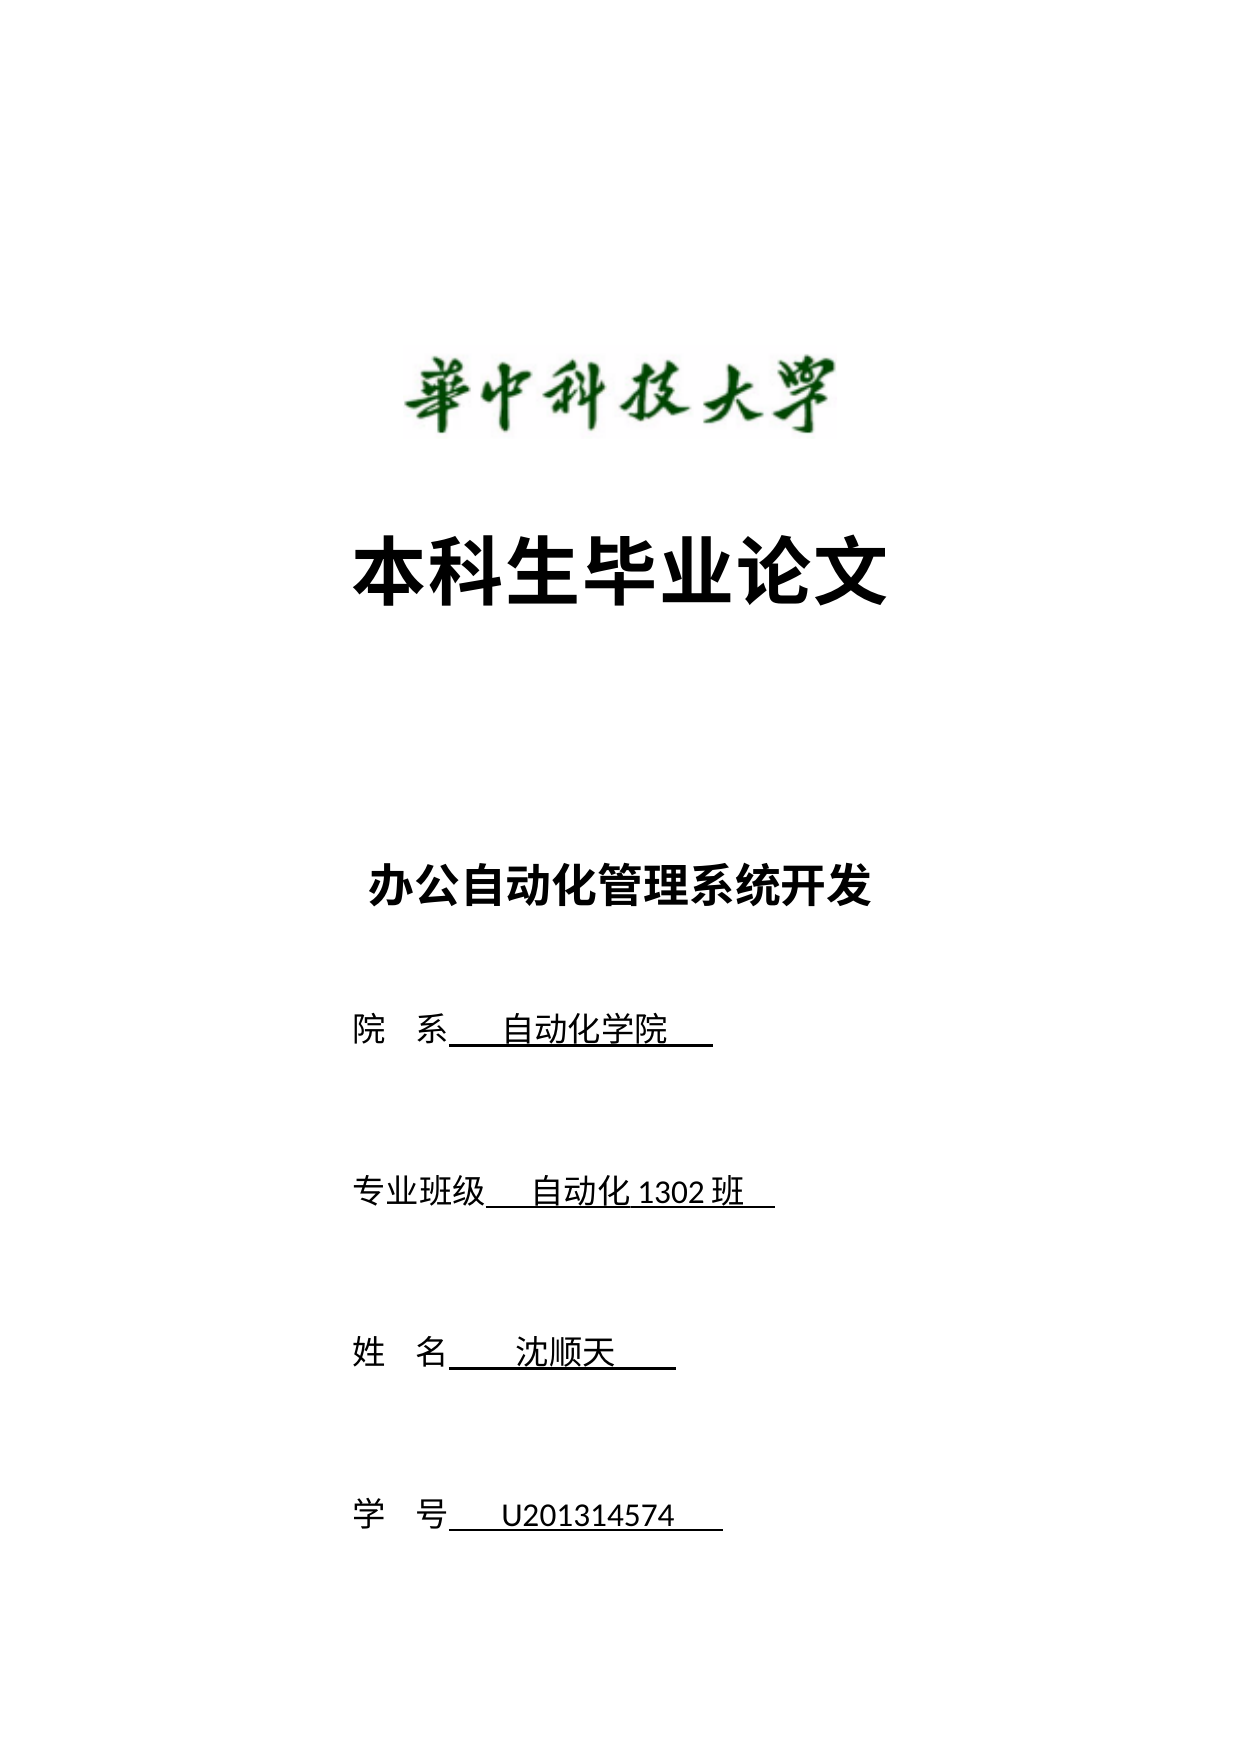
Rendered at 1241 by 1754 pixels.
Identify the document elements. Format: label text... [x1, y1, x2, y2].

text 专业班级 自动化1302班 [308, 1156, 1063, 1221]
text 院 系 自动化学院 [308, 995, 1063, 1060]
text 姓 名 沈顺天 [308, 1318, 1063, 1383]
text 学 号 U201314574 [308, 1479, 1063, 1544]
text 办公自动化管理系统开发 [177, 849, 1063, 916]
text 本科生毕业论文 [177, 502, 1063, 632]
